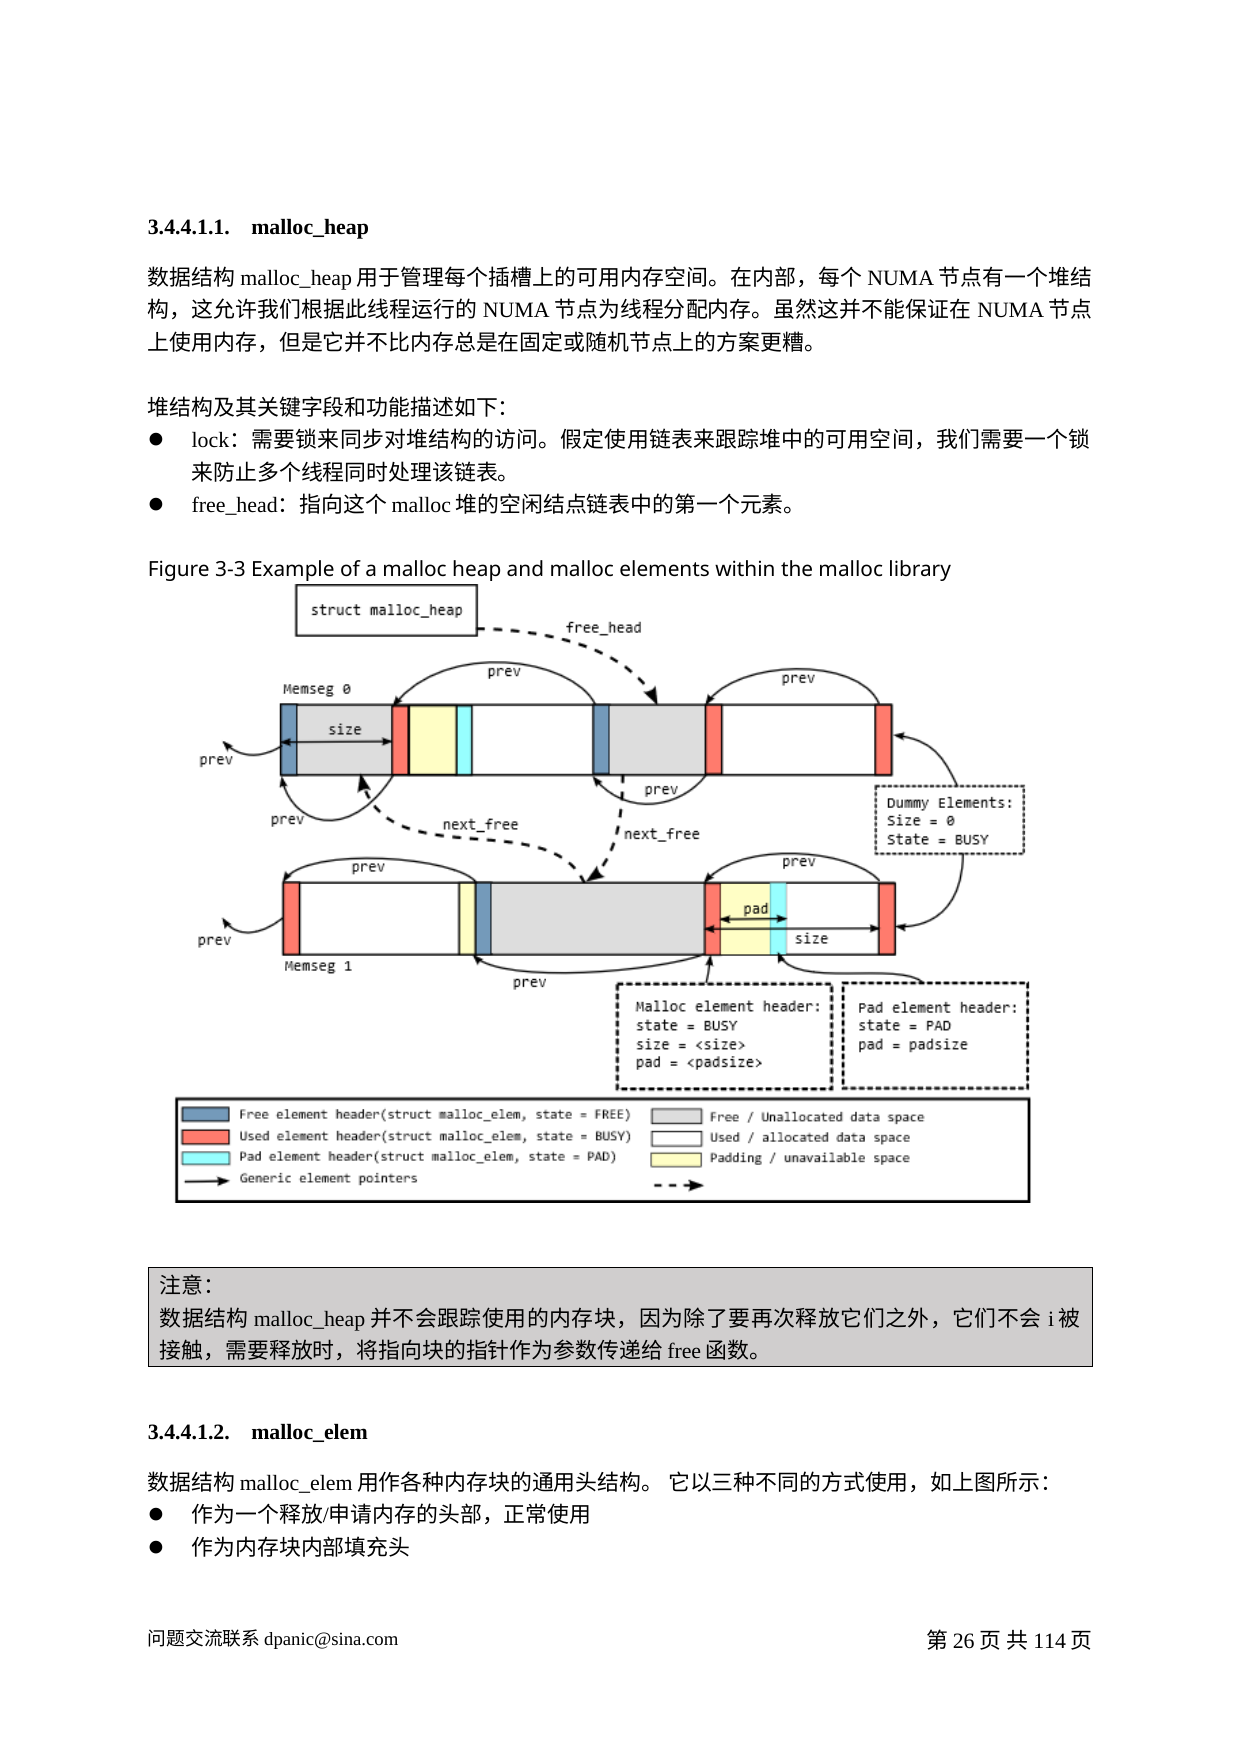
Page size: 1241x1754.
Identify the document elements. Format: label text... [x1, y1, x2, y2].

picture [147, 584, 1093, 1203]
text 堆结构及其关键字段和功能描述如下： [148, 389, 1092, 422]
subtitle malloc_elem [148, 1415, 1092, 1448]
list lock：需要锁来同步对堆结构的访问。假定使用链表来跟踪堆中的可用空间，我们需要一个锁来防止多个线程同时处理该链表。 [148, 422, 1092, 487]
text 数据结构malloc_heap用于管理每个插槽上的可用内存空间。在内部，每个NUMA节点有一个堆结构，这允许我们根据此线程运行的NUMA节点为线程分配内存。虽然这并不能保证在NUMA节点上使用内存，但是它并不比内存总是在固定或随机节点上的方案更糟。 [148, 259, 1092, 357]
list free_head：指向这个malloc堆的空闲结点链表中的第一个元素。 [148, 487, 1092, 519]
text 数据结构malloc_elem用作各种内存块的通用头结构。 它以三种不同的方式使用，如上图所示： [148, 1464, 1092, 1497]
table_header 注意： 数据结构malloc_heap并不会跟踪使用的内存块，因为除了要再次释放它们之外，它们不会i被接触，需要释放时，将指向块的指针作为参数传递给free函数。 [149, 1268, 1092, 1366]
list 作为一个释放/申请内存的头部，正常使用 [148, 1497, 1092, 1529]
list 作为内存块内部填充头 [148, 1529, 1092, 1562]
subtitle malloc_heap [148, 211, 1092, 243]
